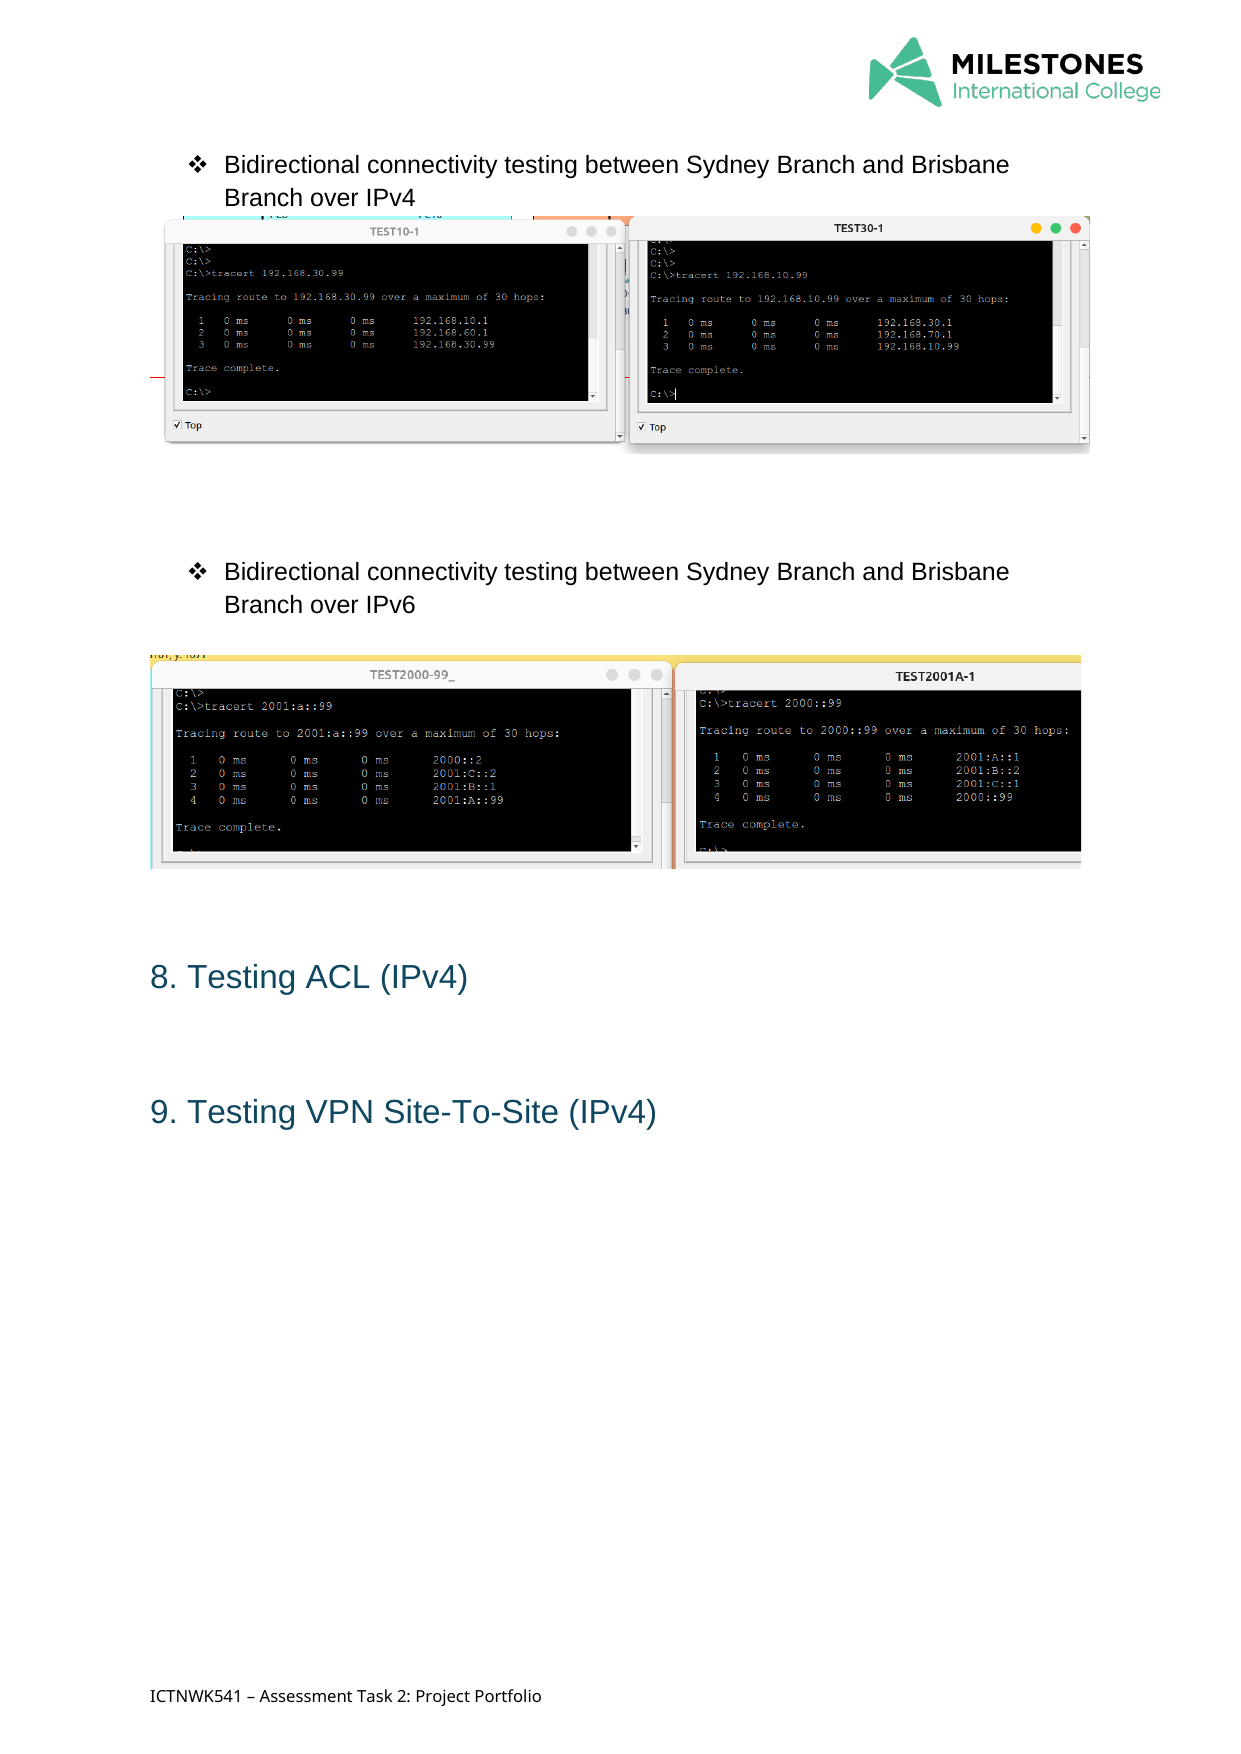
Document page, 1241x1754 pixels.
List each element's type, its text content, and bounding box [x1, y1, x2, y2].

subtitle 8. Testing ACL (IPv4) [150, 957, 1090, 995]
picture [150, 216, 1091, 454]
list Bidirectional connectivity testing between Sydney Branch and Brisbane Branch over IPv4 [186, 150, 1090, 212]
subtitle 9. Testing VPN Site-To-Site (IPv4) [150, 1092, 1090, 1131]
picture [868, 37, 1161, 107]
picture [150, 655, 1082, 869]
list Bidirectional connectivity testing between Sydney Branch and Brisbane Branch over IPv6 [186, 557, 1090, 618]
